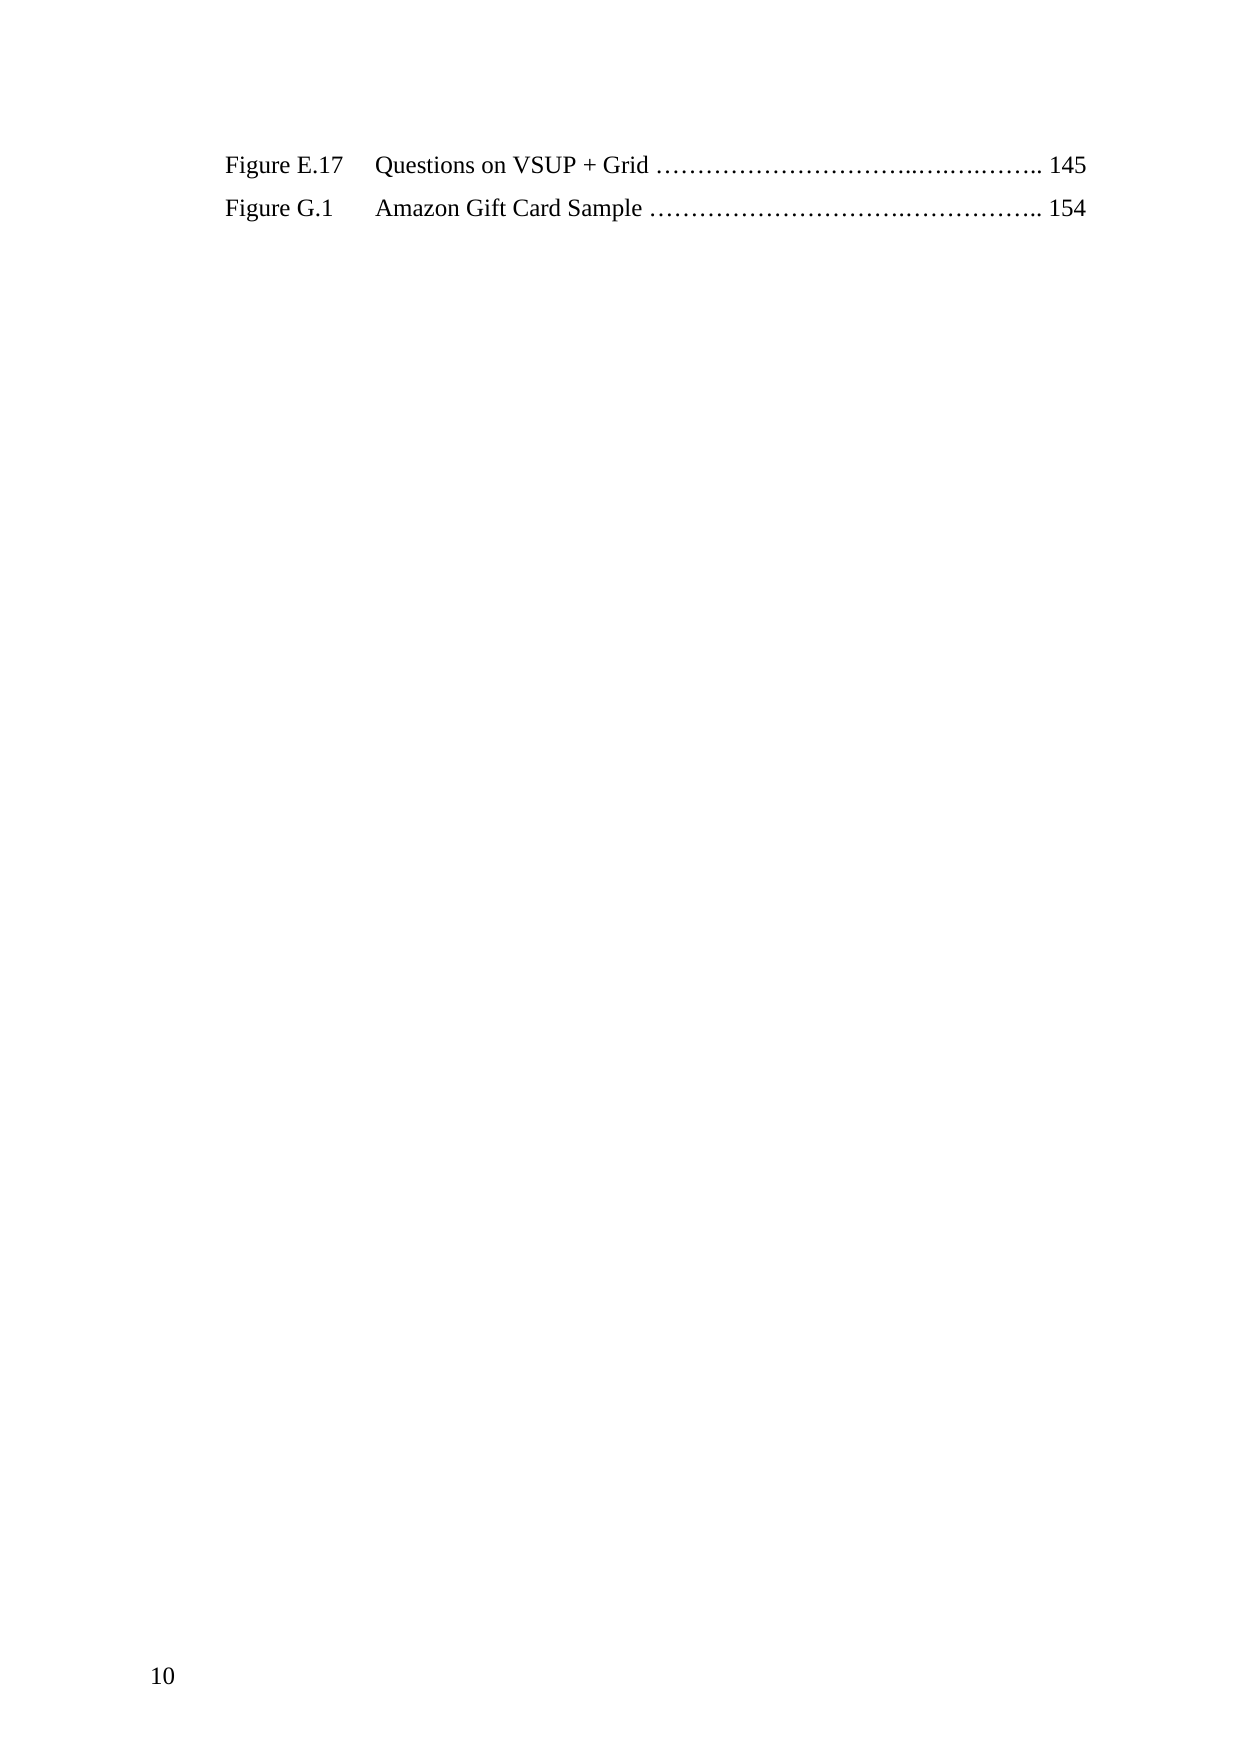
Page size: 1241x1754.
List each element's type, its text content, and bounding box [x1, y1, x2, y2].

text Figure E.17 Questions on VSUP + Grid …………………………..….….…….. 145 [150, 150, 1090, 179]
text Figure G.1 Amazon Gift Card Sample ………………………….…………….. 154 [150, 193, 1090, 222]
